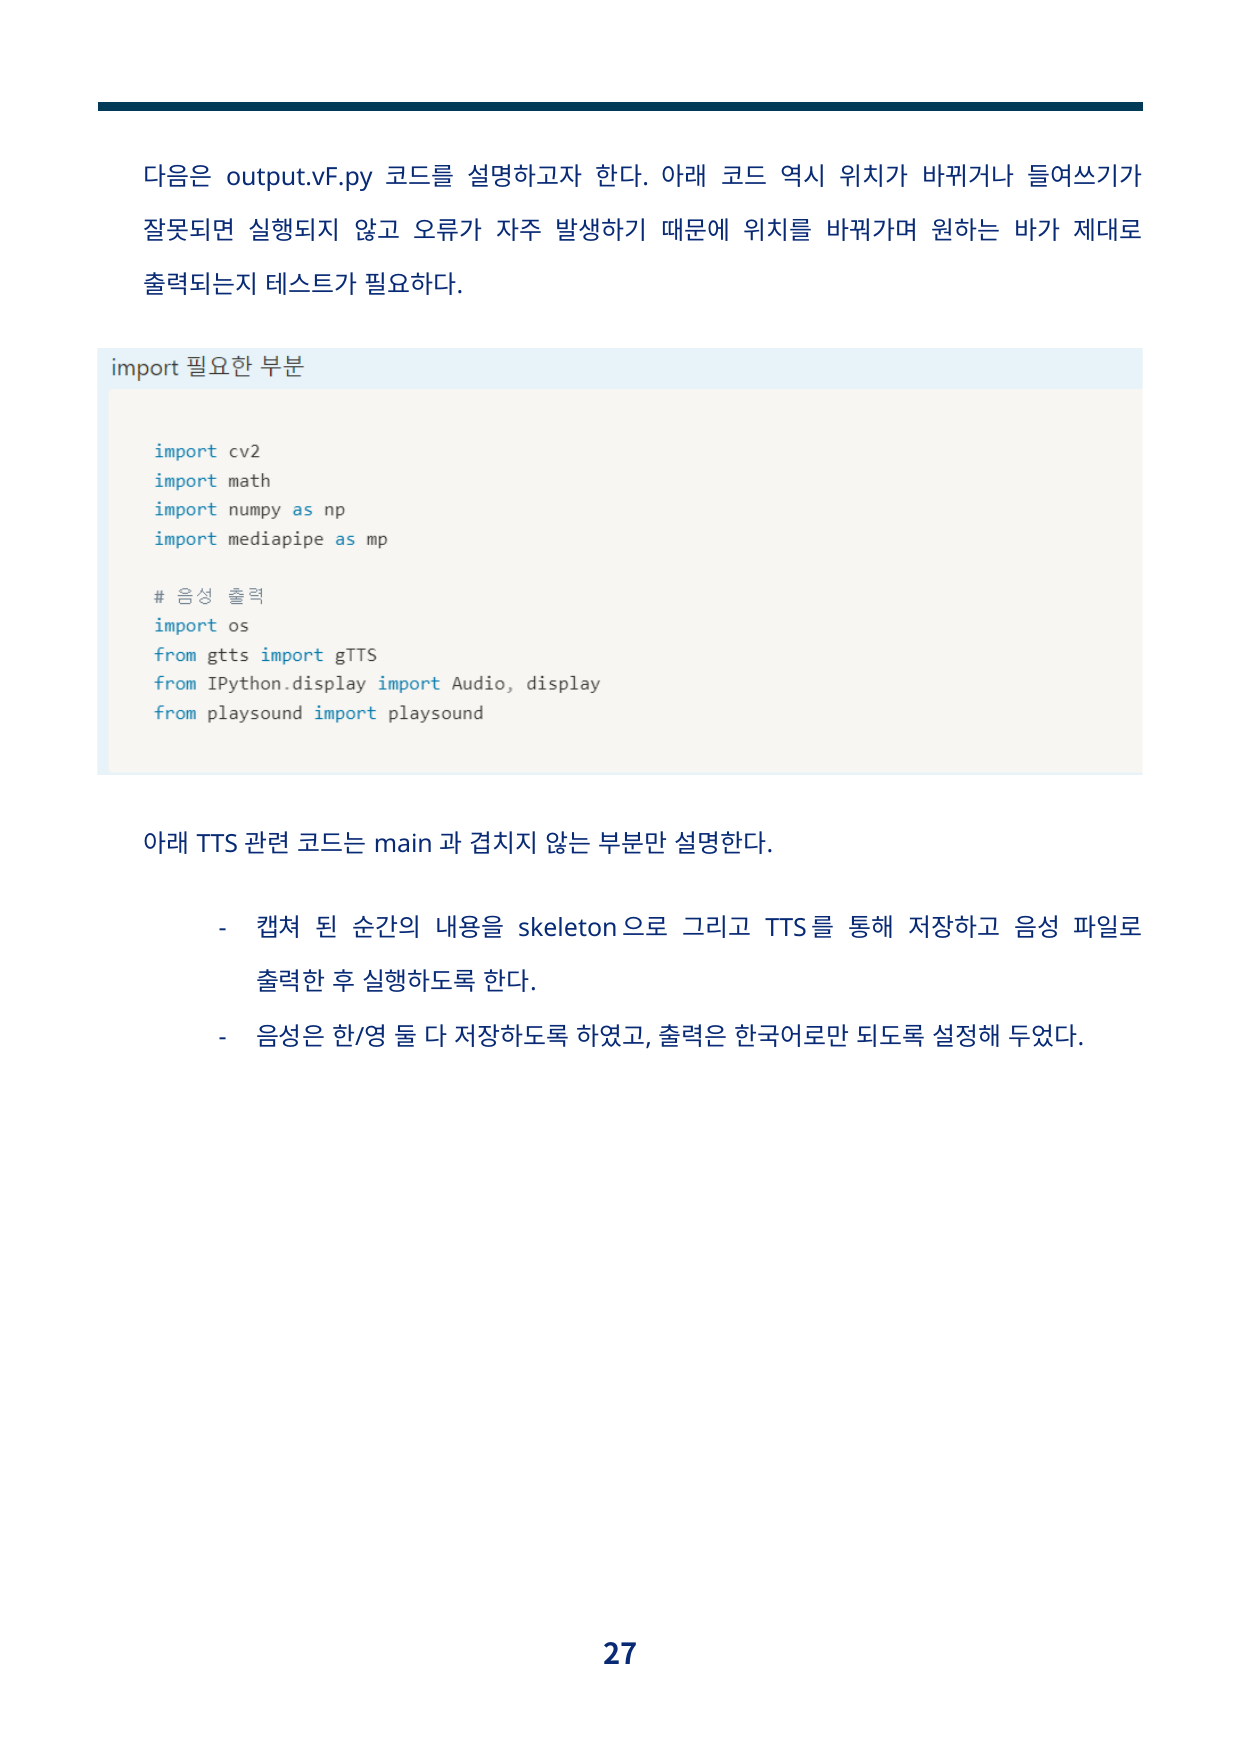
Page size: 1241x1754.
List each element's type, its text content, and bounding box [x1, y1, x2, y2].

picture [97, 348, 1143, 775]
list 캡쳐 된 순간의 내용을 skeleton으로 그리고 TTS를 통해 저장하고 음성 파일로 출력한 후 실행하도록 한다. [218, 907, 1143, 998]
text 아래 TTS 관련 코드는 main 과 겹치지 않는 부분만 설명한다. [143, 824, 1143, 860]
text 다음은 output.vF.py 코드를 설명하고자 한다. 아래 코드 역시 위치가 바뀌거나 들여쓰기가 잘못되면 실행되지 않고 오류가 자주 발생하기 때문에 위치를 바꿔가며 원하는 바가 제대로 출력되는지 테스트가 필요하다. [143, 156, 1143, 301]
list 음성은 한/영 둘 다 저장하도록 하였고, 출력은 한국어로만 되도록 설정해 두었다. [218, 1016, 1143, 1052]
